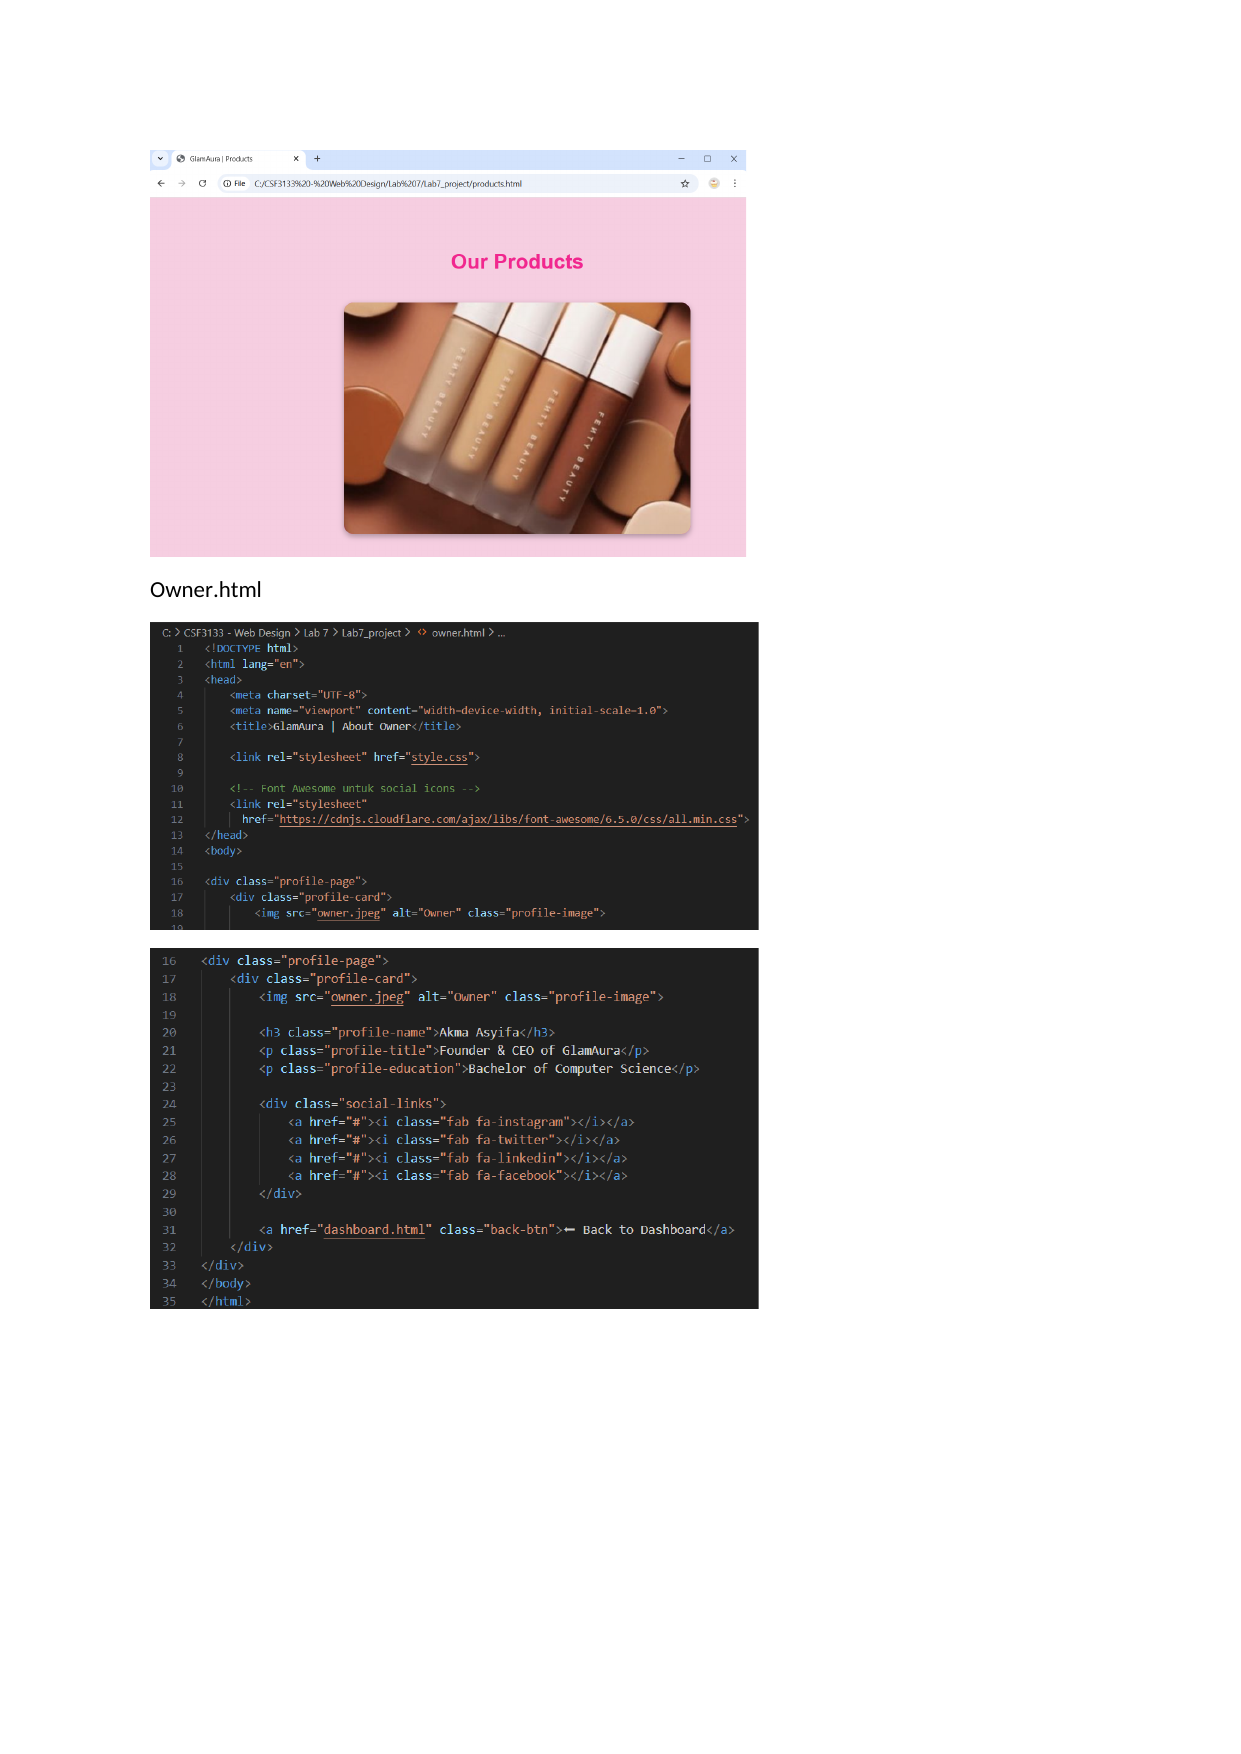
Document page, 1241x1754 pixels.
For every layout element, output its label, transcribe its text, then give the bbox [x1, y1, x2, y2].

picture [150, 150, 747, 557]
text Owner.html [150, 575, 1090, 603]
picture [150, 622, 759, 930]
picture [150, 948, 759, 1309]
